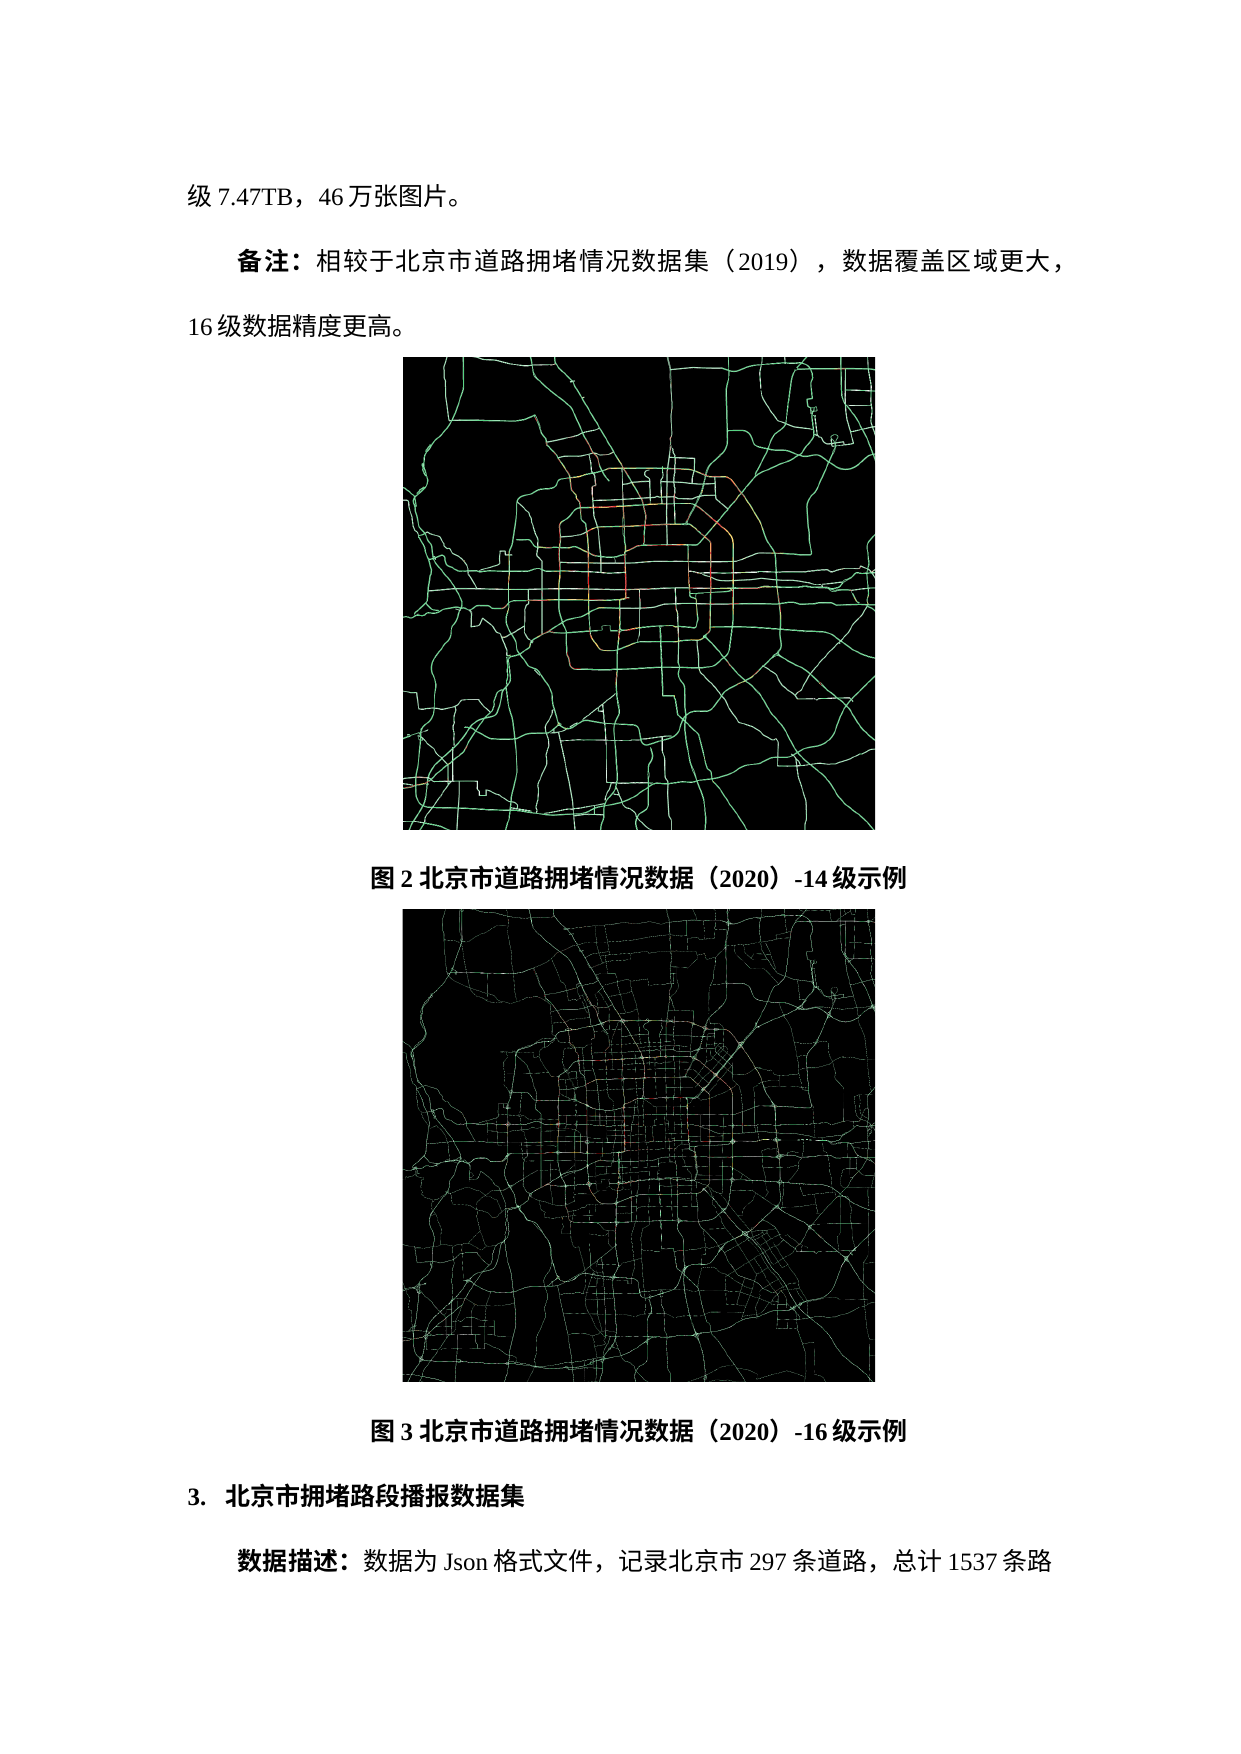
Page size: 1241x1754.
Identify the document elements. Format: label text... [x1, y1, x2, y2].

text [187, 162, 1053, 227]
text 图3 北京市道路拥堵情况数据（2020）-16级示例 [187, 1397, 1053, 1462]
picture [402, 357, 876, 830]
text 图2 北京市道路拥堵情况数据（2020）-14级示例 [187, 844, 1053, 909]
text 备注：相较于北京市道路拥堵情况数据集（2019），数据覆盖区域更大，16级数据精度更高。 [187, 227, 1053, 357]
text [187, 1527, 1053, 1592]
list 北京市拥堵路段播报数据集 [187, 1462, 1053, 1527]
picture [402, 909, 876, 1382]
